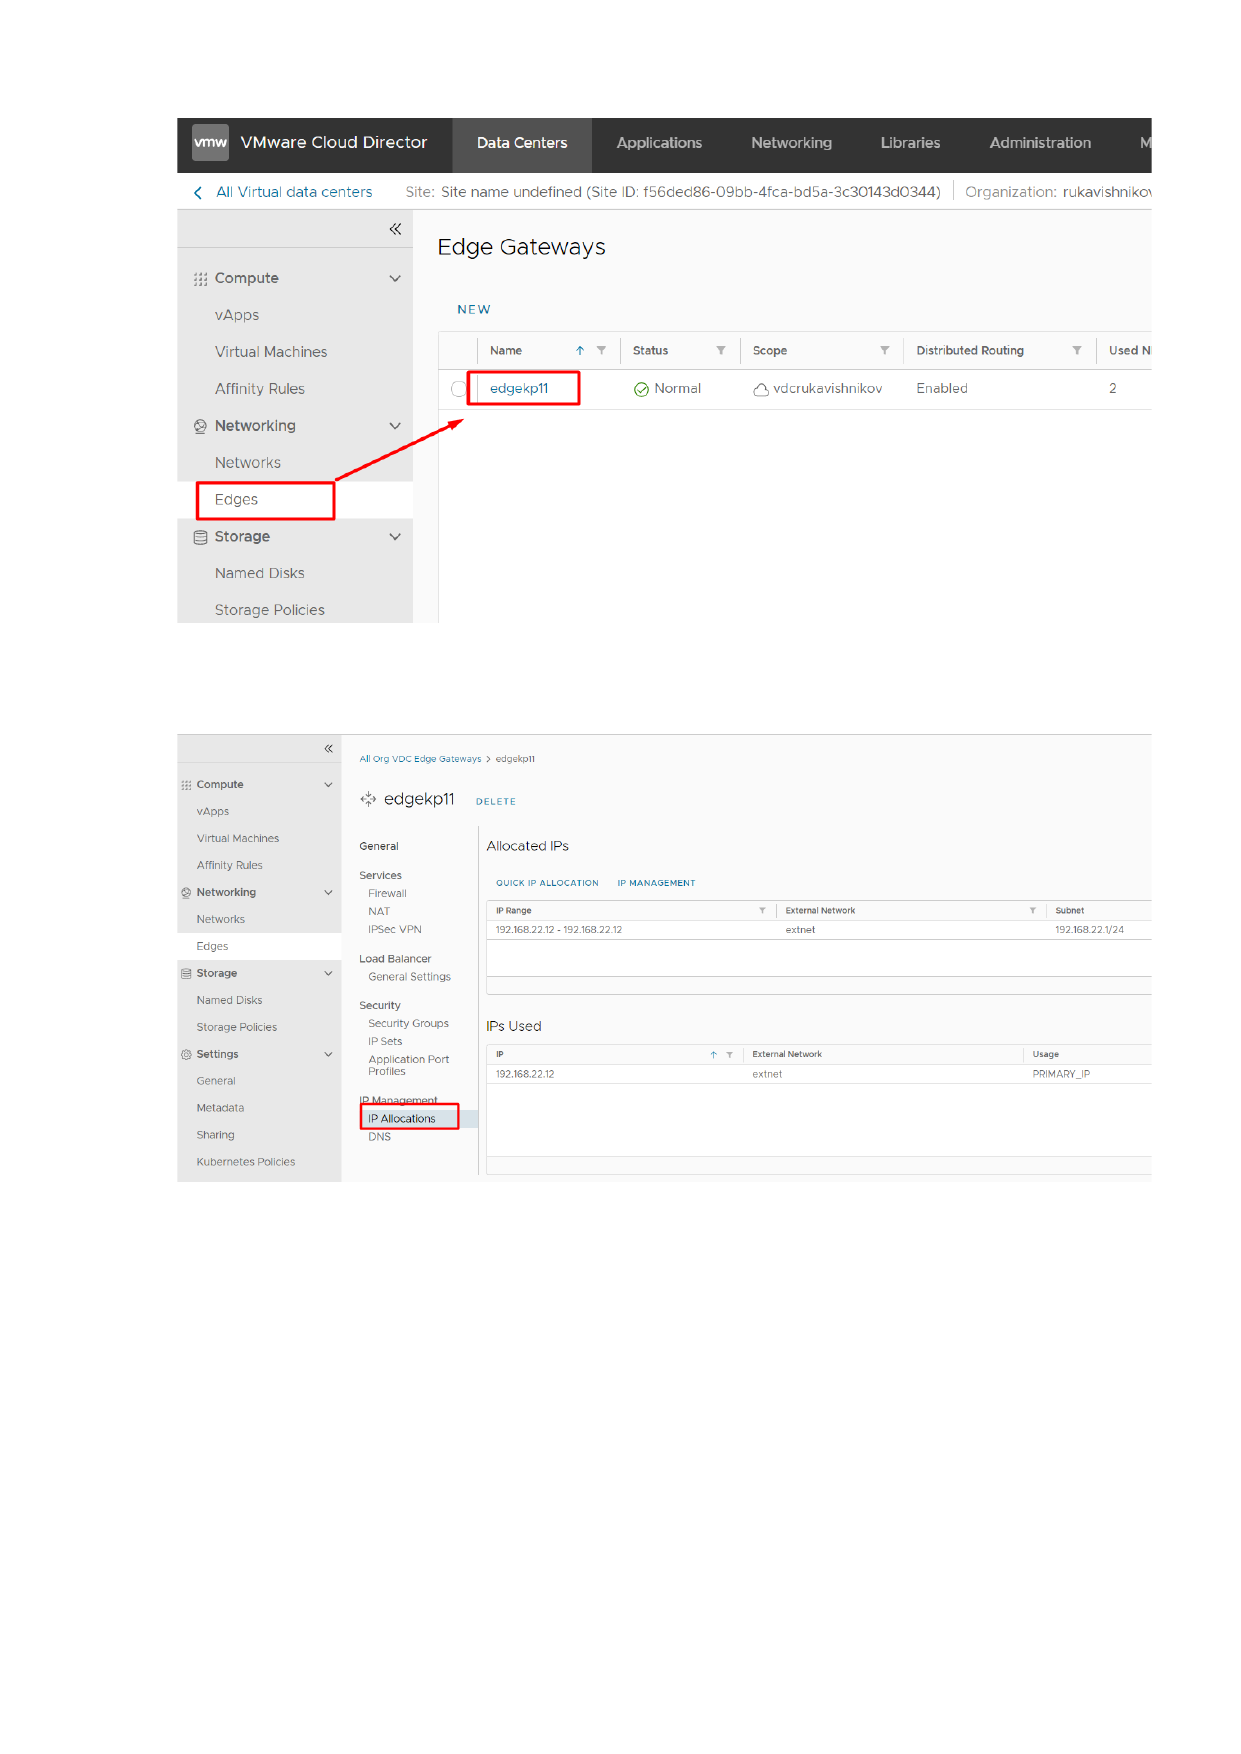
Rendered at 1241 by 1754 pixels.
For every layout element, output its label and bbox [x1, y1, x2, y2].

picture [177, 734, 1152, 1182]
picture [177, 118, 1152, 623]
